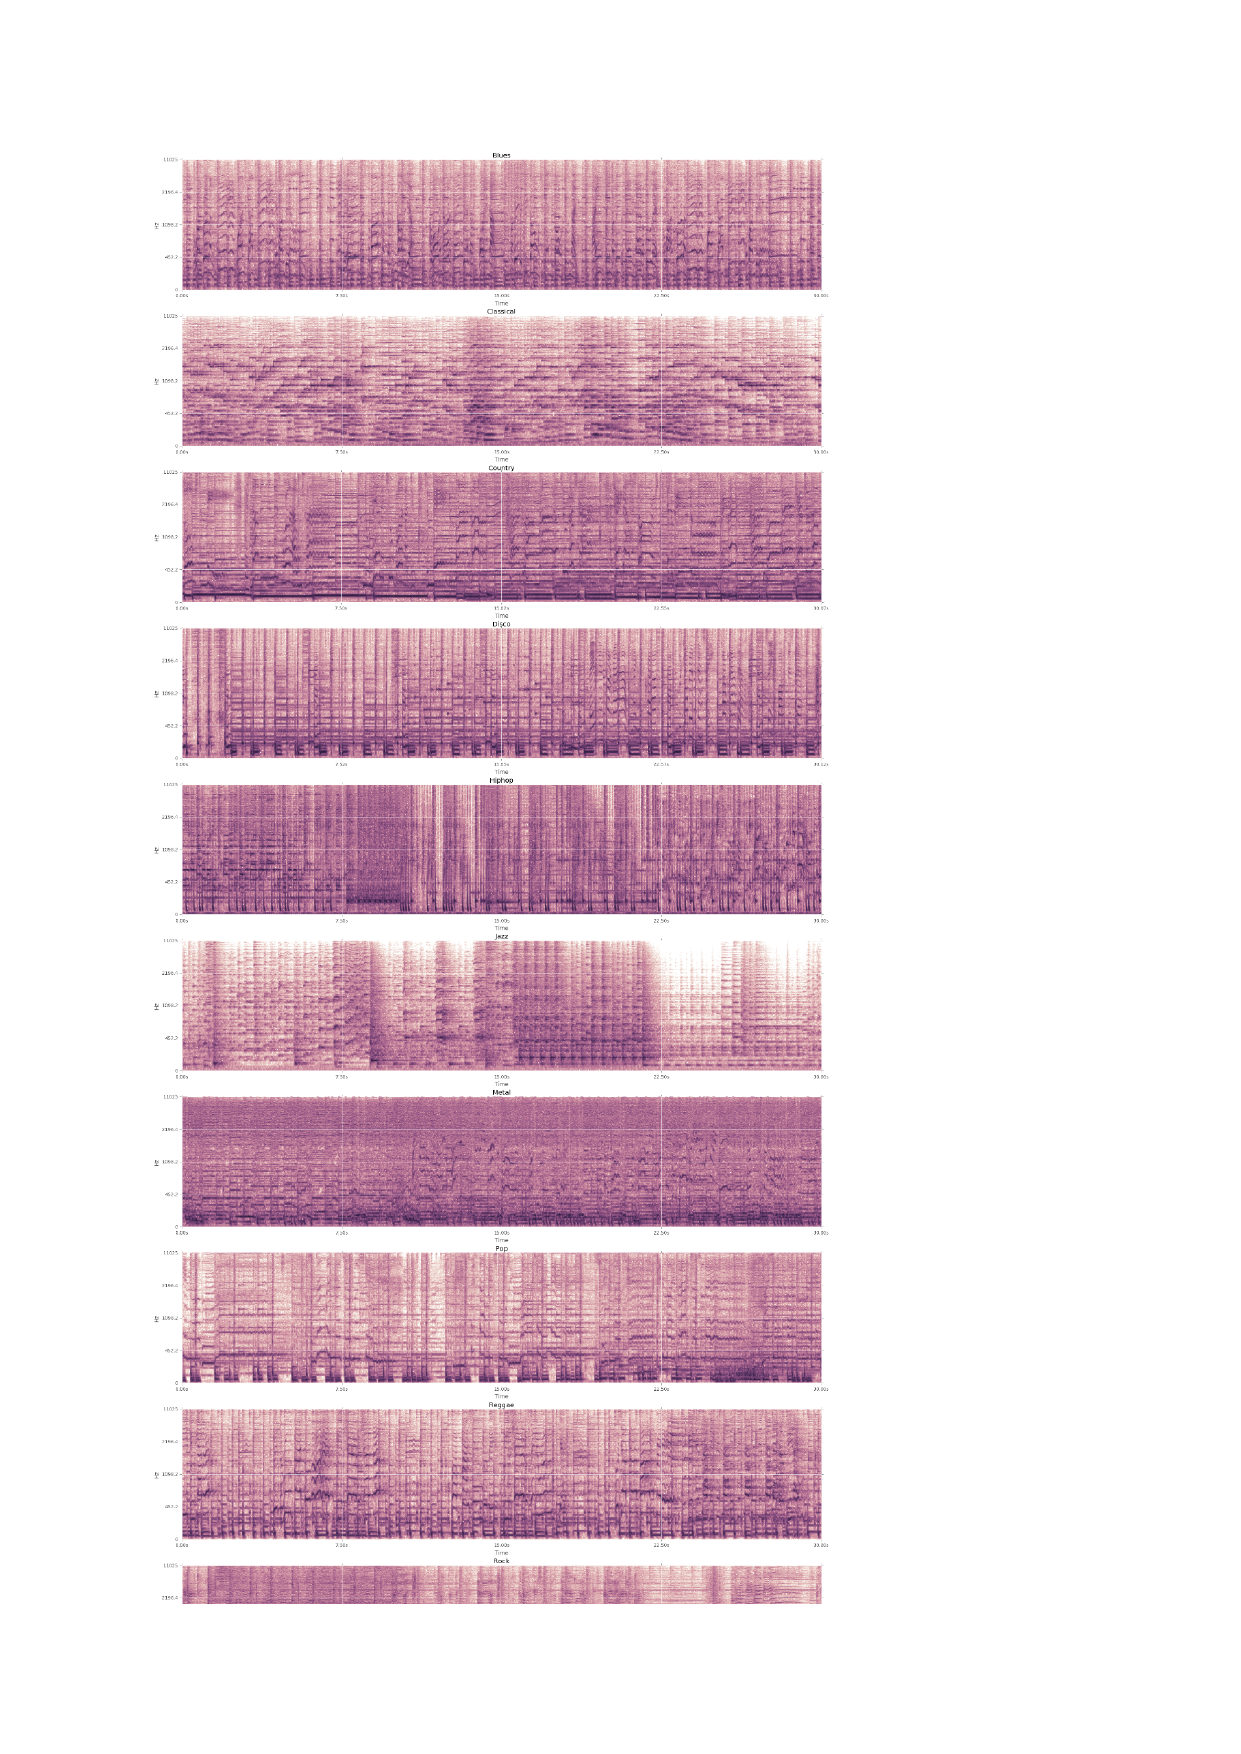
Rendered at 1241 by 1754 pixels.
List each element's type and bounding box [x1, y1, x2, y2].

picture [150, 150, 832, 1604]
